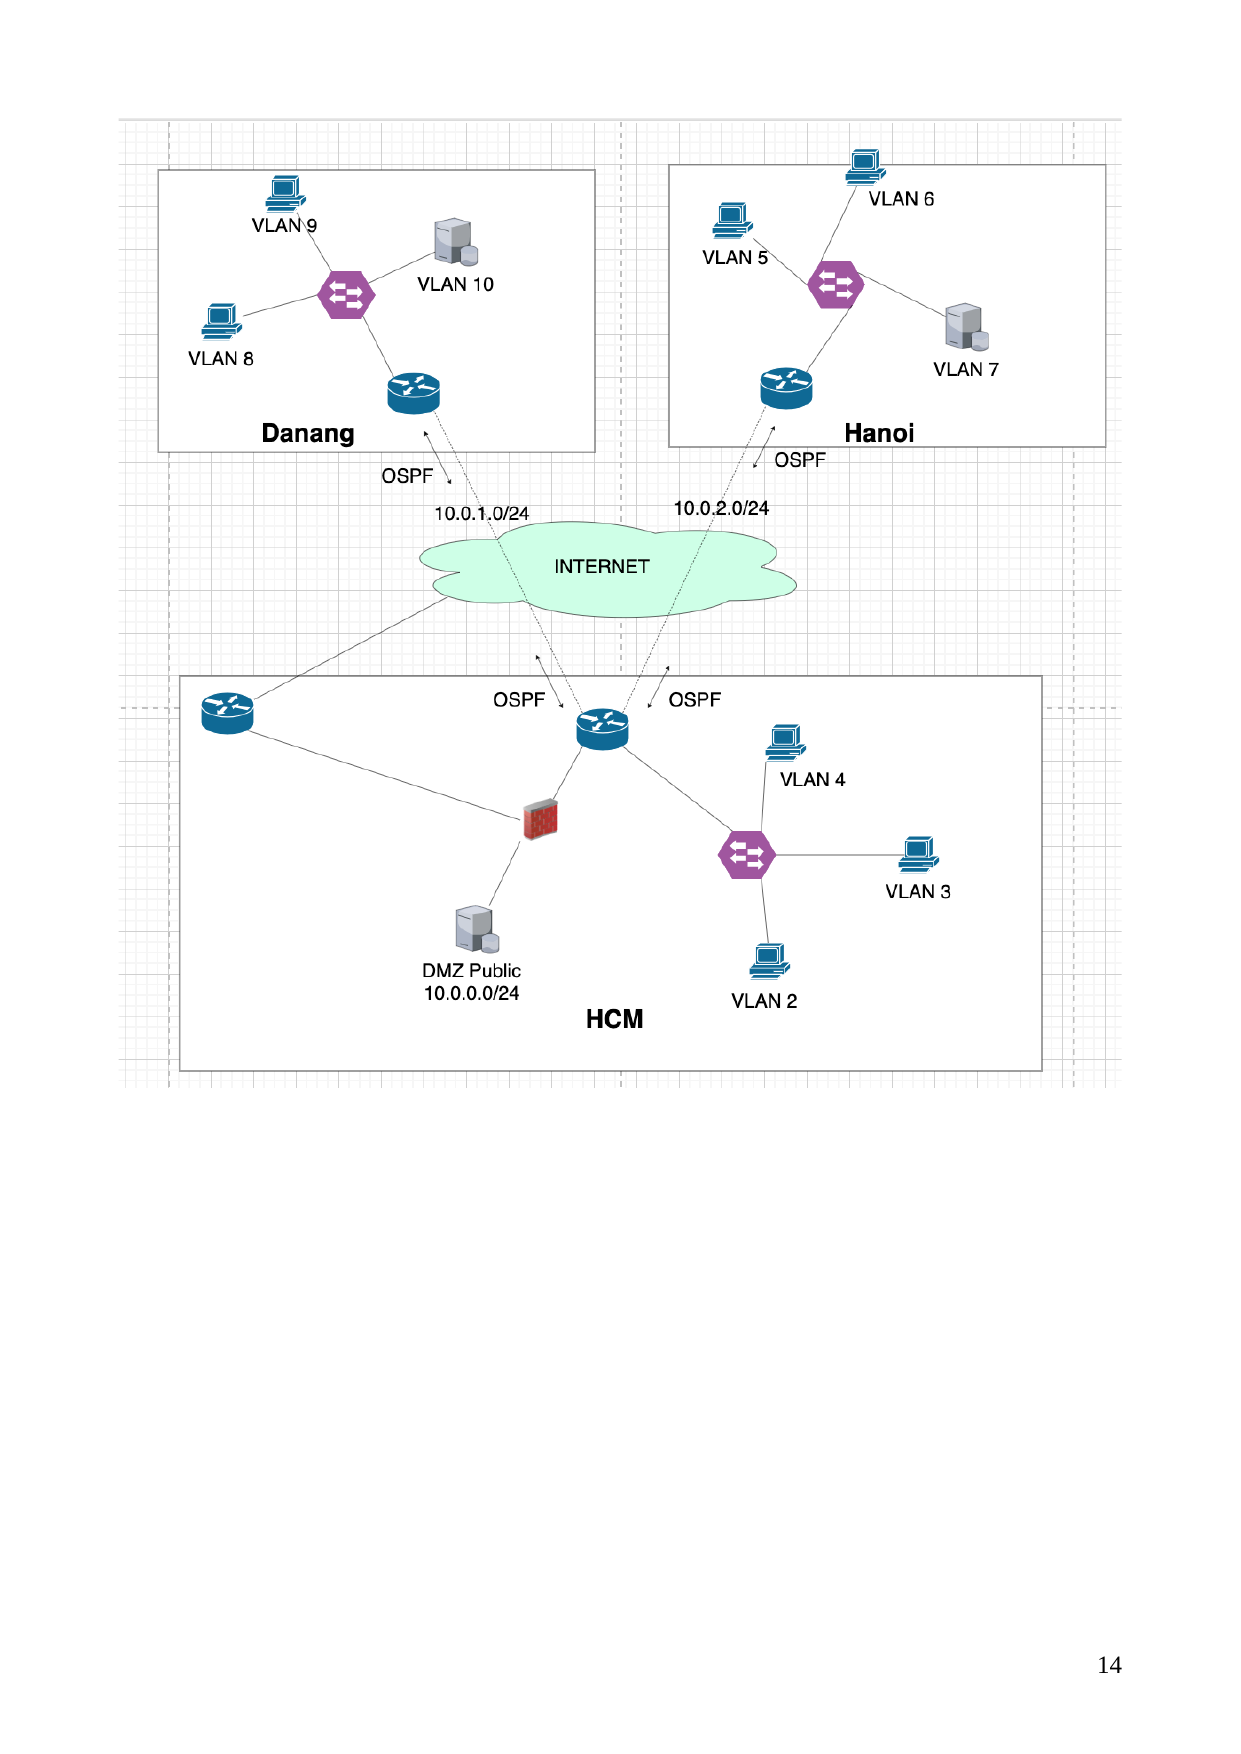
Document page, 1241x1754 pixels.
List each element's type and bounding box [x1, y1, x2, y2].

picture [118, 118, 1122, 1088]
